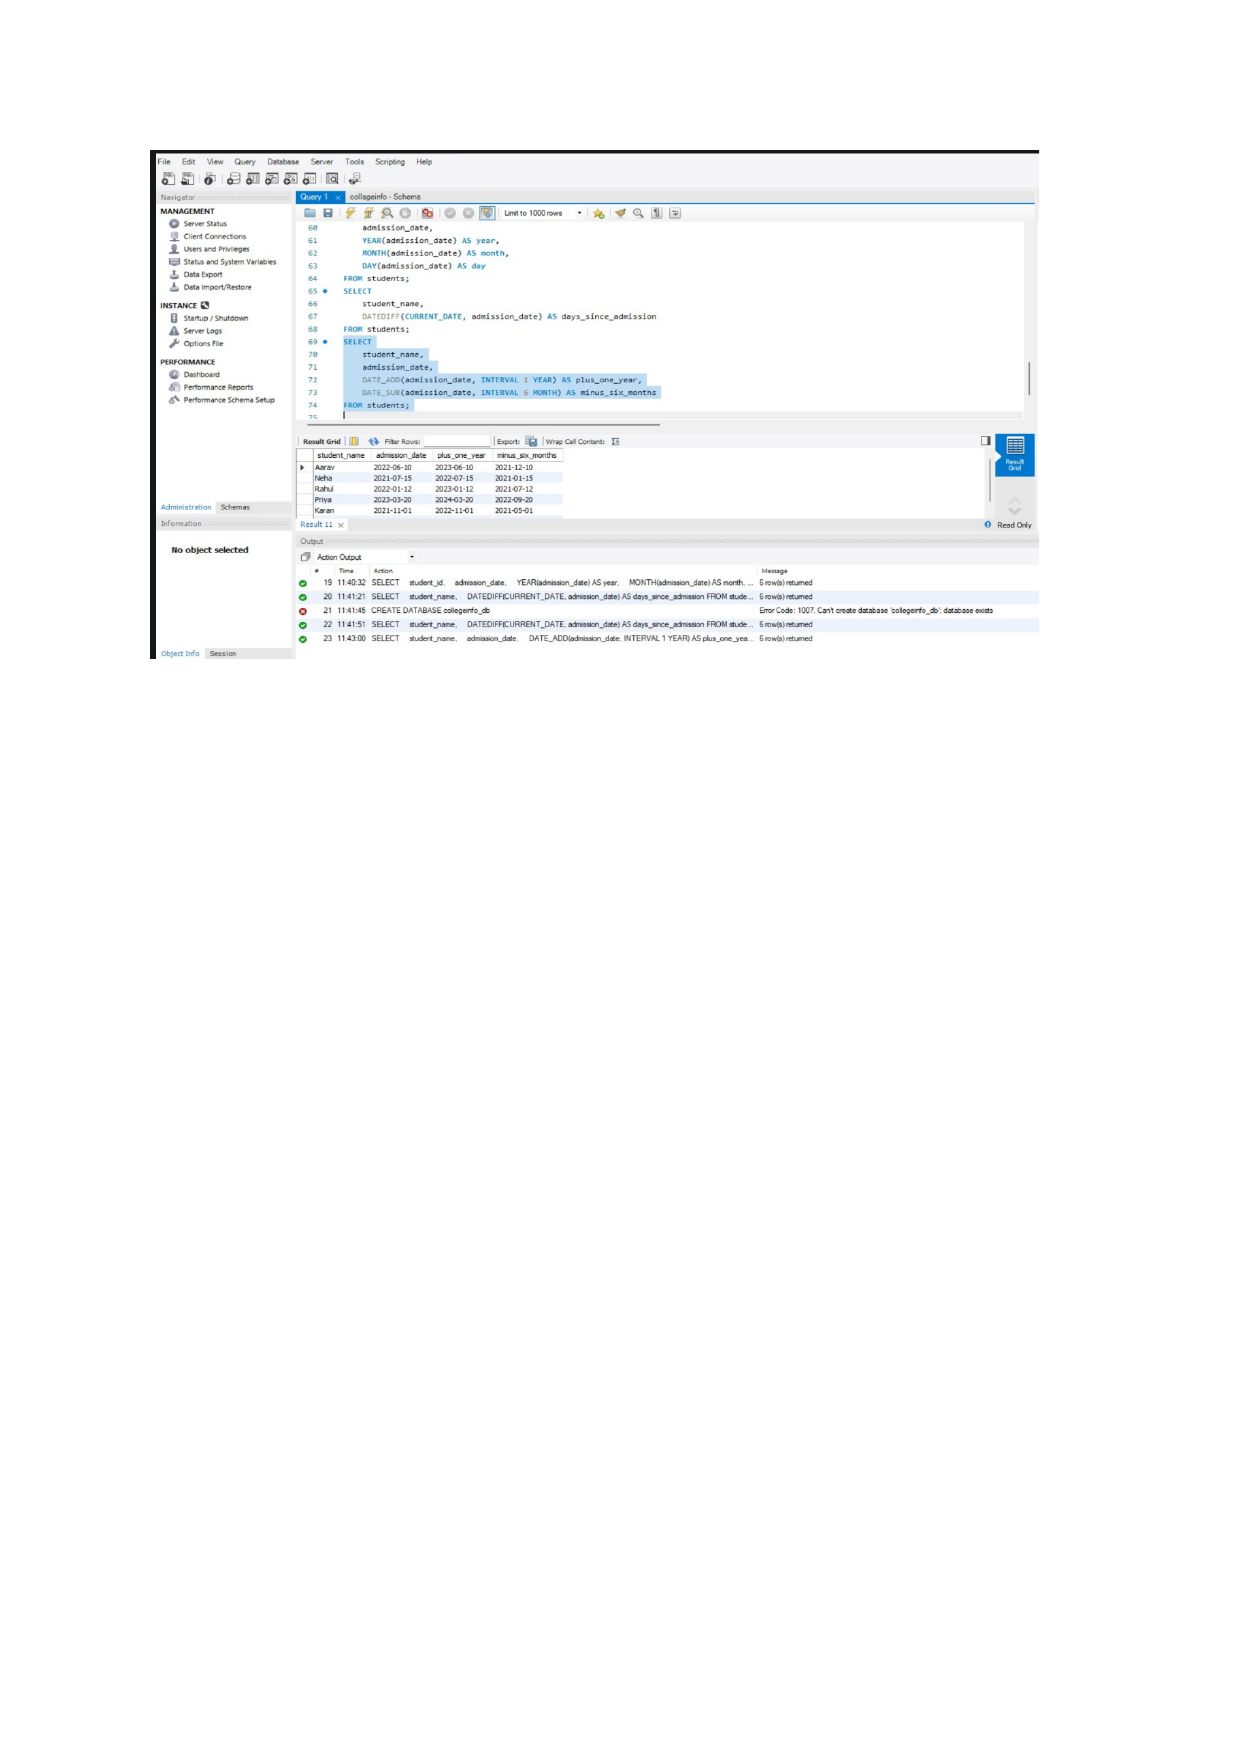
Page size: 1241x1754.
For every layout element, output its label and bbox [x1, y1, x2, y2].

picture [150, 150, 1040, 659]
